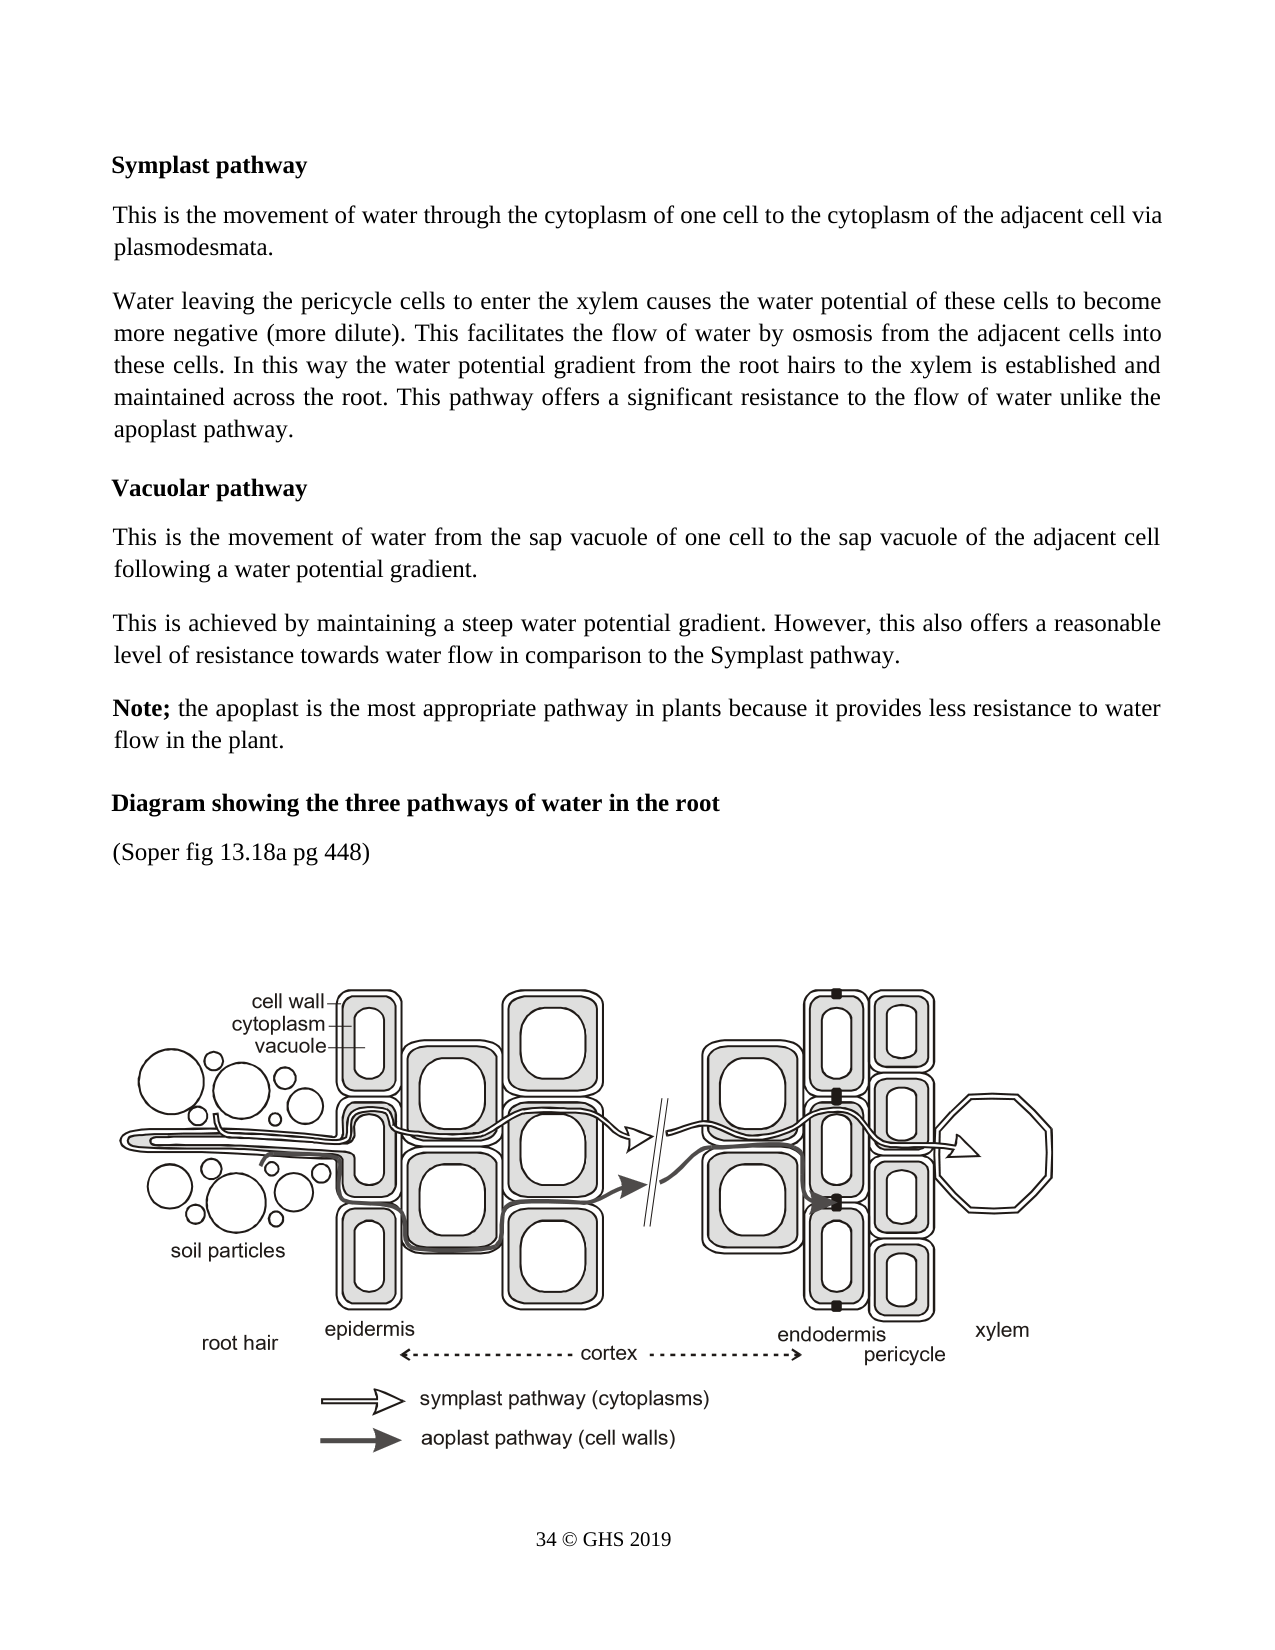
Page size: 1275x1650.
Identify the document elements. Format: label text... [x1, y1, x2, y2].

text This is achieved by maintaining a steep water potential gradient. However, this also offers a reasonable level of resistance towards water flow in comparison to the Symplast pathway. [112, 608, 1163, 668]
text Note; the apoplast is the most appropriate pathway in plants because it provides less resistance to water flow in the plant. [112, 693, 1163, 754]
text Water leaving the pericycle cells to enter the xylem causes the water potential of these cells to become more negative (more dilute). This facilitates the flow of water by osmosis from the adjacent cells into these cells. In this way the water potential gradient from the root hairs to the xylem is established and maintained across the root. This pathway offers a significant resistance to the flow of water unlike the apoplast pathway. [112, 286, 1163, 443]
text This is the movement of water from the sap vacuole of one cell to the sap vacuole of the adjacent cell following a water potential gradient. [112, 522, 1163, 583]
text (Soper fig 13.18a pg 448) [112, 837, 1163, 866]
subtitle Vacuolar pathway [111, 473, 1163, 501]
subtitle Diagram showing the three pathways of water in the root [111, 788, 1163, 817]
picture [118, 987, 1054, 1453]
subtitle Symplast pathway [111, 151, 1163, 179]
text This is the movement of water through the cytoplasm of one cell to the cytoplasm of the adjacent cell via plasmodesmata. [112, 200, 1163, 261]
